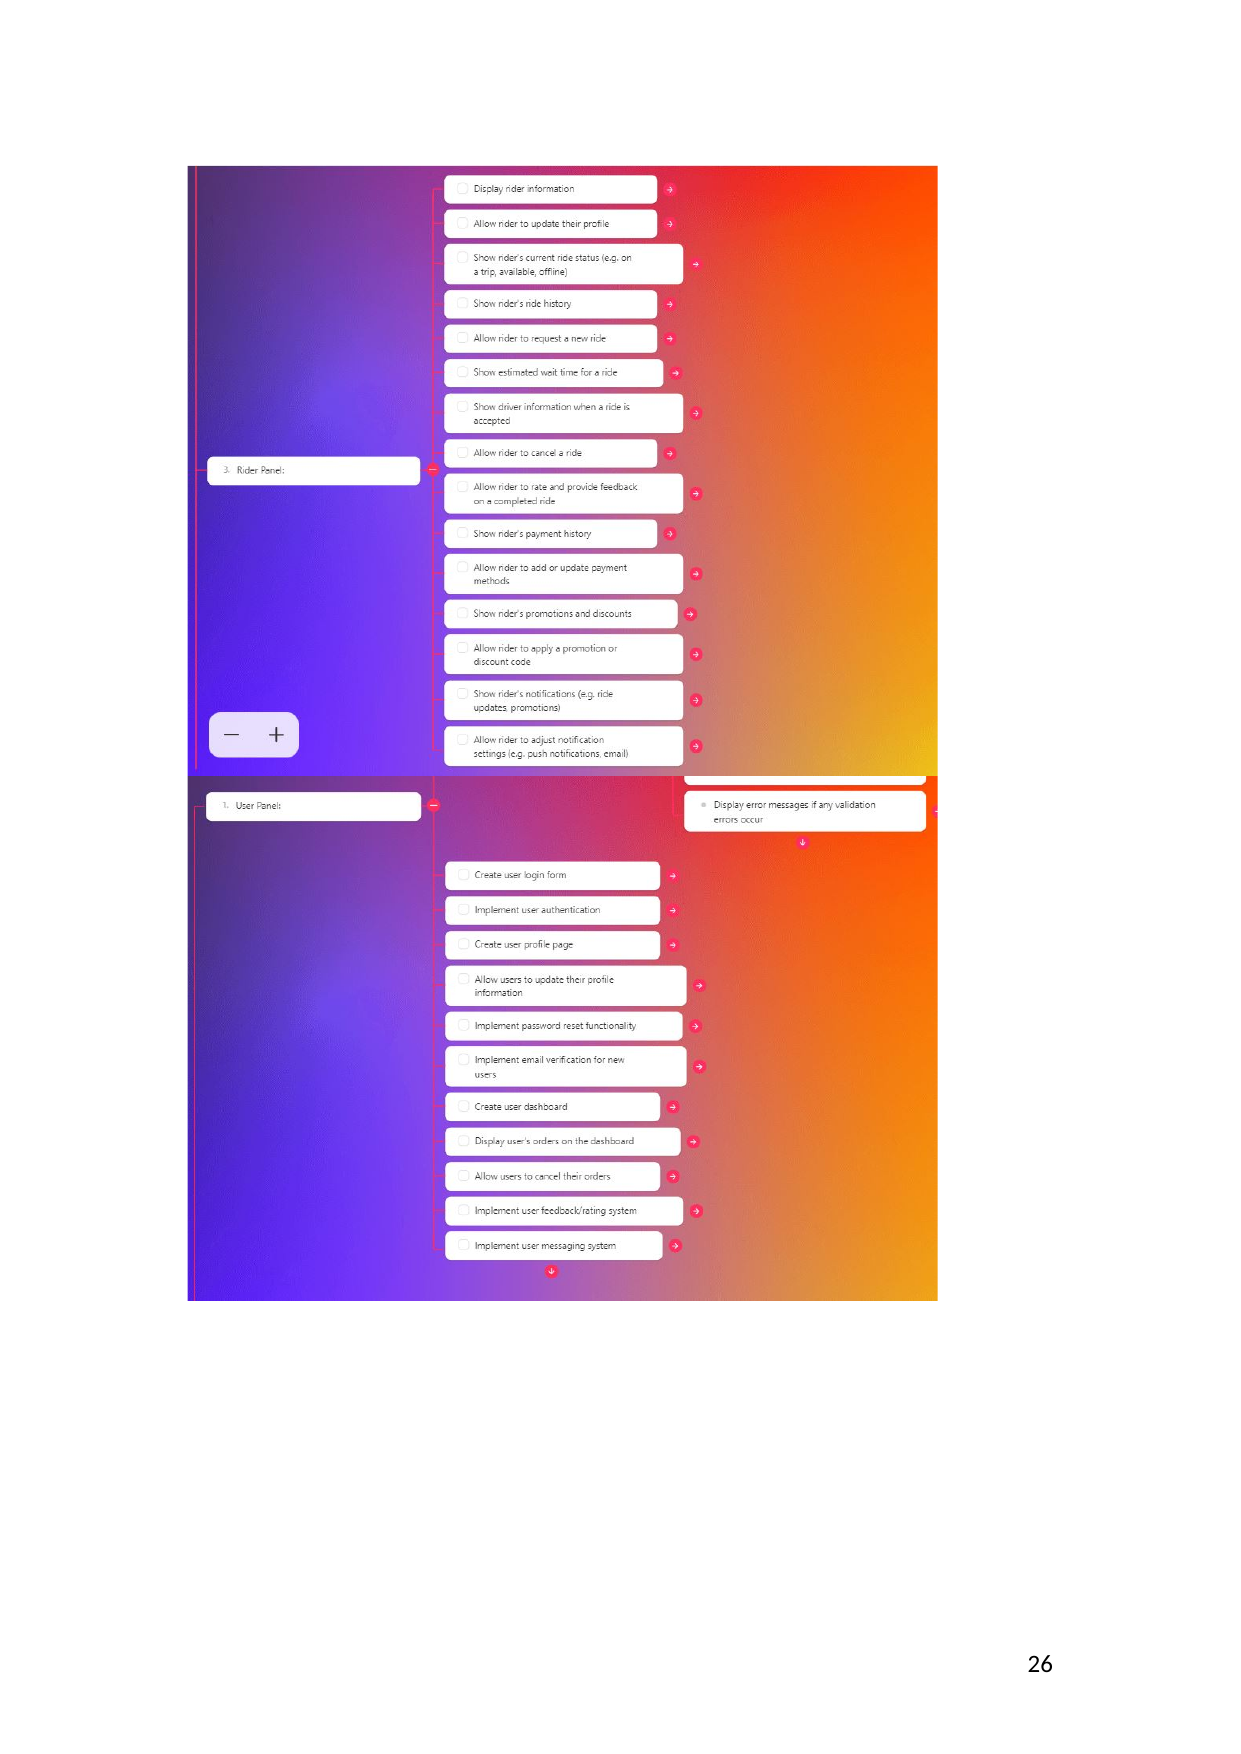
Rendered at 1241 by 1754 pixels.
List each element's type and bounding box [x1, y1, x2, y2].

picture [187, 165, 938, 1301]
